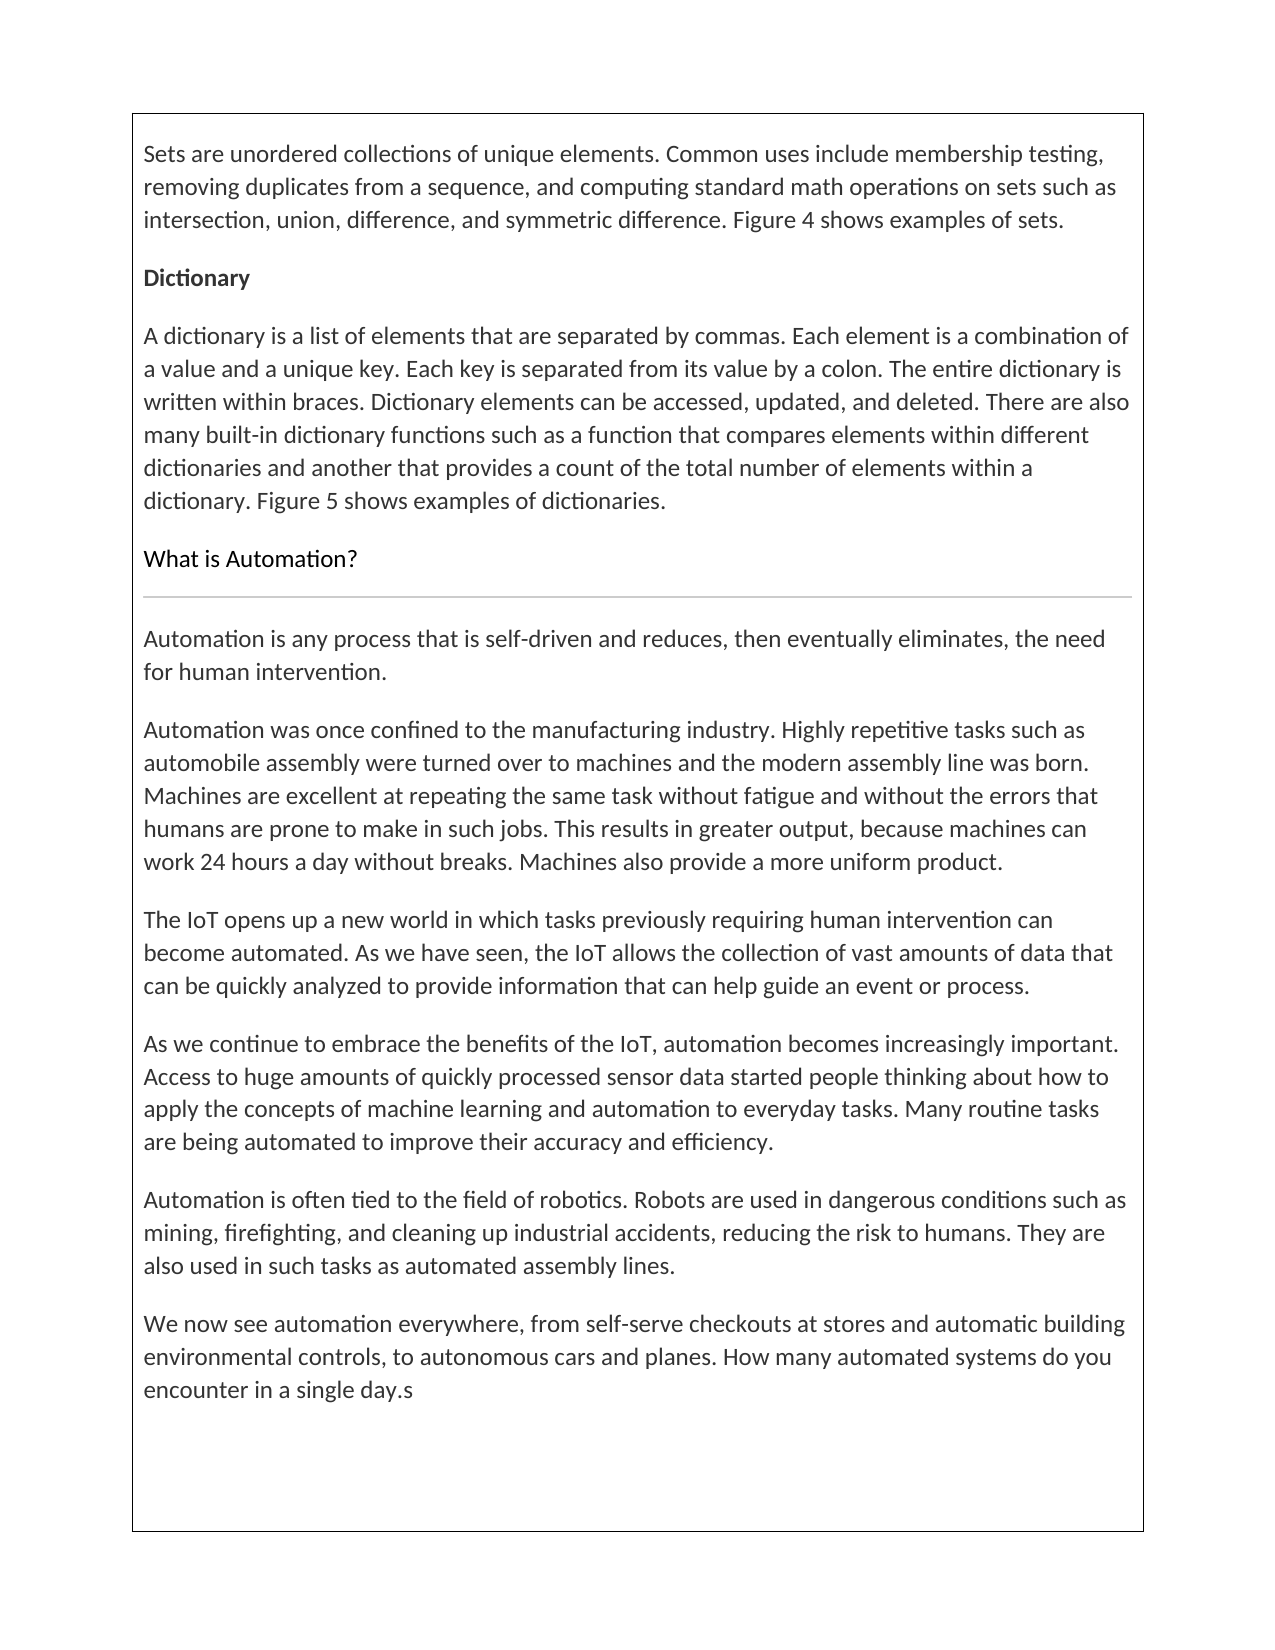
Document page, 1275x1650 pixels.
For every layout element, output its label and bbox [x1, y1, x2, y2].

table_cell [133, 114, 1143, 1531]
